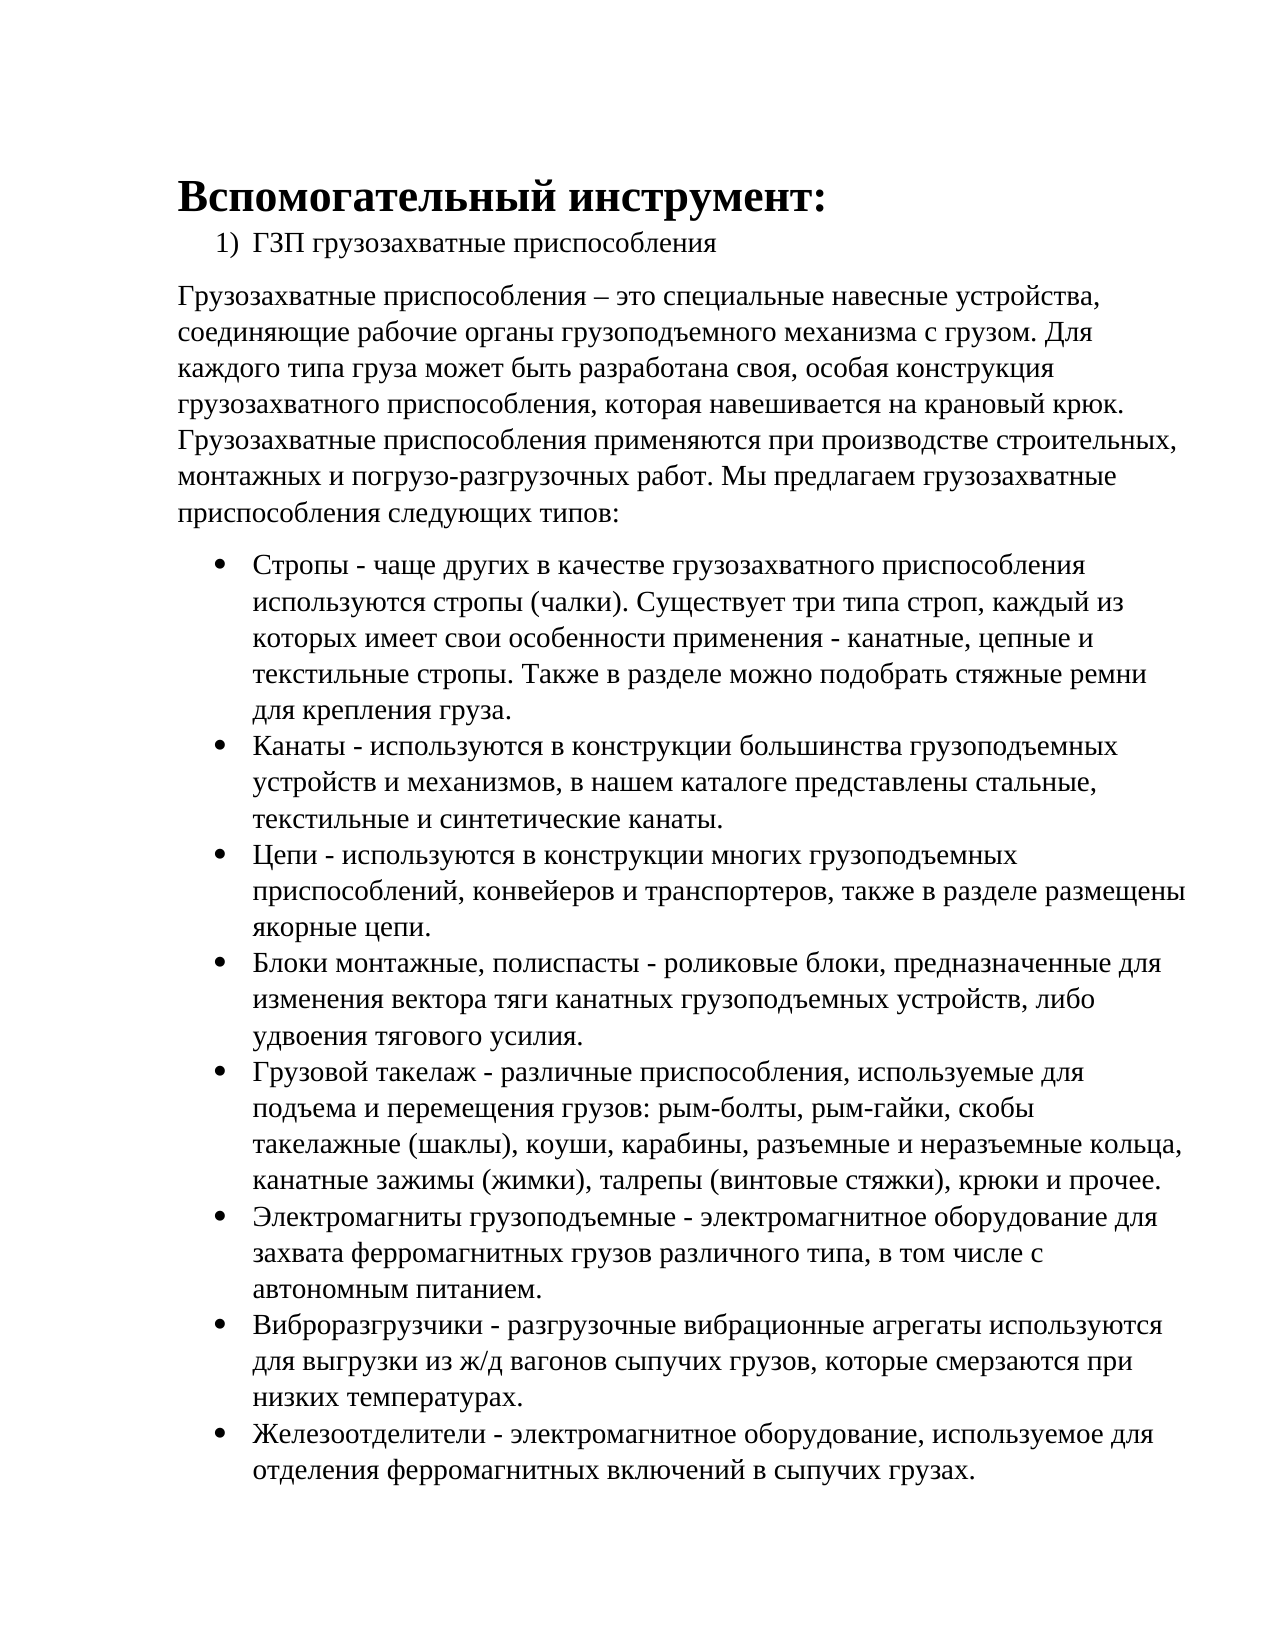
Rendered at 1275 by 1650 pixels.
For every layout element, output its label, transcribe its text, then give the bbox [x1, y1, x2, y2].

list Виброразгрузчики - разгрузочные вибрационные агрегаты используются для выгрузки из ж/д вагонов сыпучих грузов, которые смерзаются при низких температурах. [215, 1307, 1186, 1413]
list Железоотделители - электромагнитное оборудование, используемое для отделения ферромагнитных включений в сыпучих грузах. [215, 1416, 1186, 1486]
list Канаты - используются в конструкции большинства грузоподъемных устройств и механизмов, в нашем каталоге представлены стальные, текстильные и синтетические канаты. [215, 728, 1186, 834]
subtitle Вспомогательный инструмент: [177, 168, 1186, 221]
list Стропы - чаще других в качестве грузозахватного приспособления используются стропы (чалки). Существует три типа строп, каждый из которых имеет свои особенности применения - канатные, цепные и текстильные стропы. Также в разделе можно подобрать стяжные ремни для крепления груза. [215, 547, 1186, 726]
text Грузозахватные приспособления – это специальные навесные устройства, соединяющие рабочие органы грузоподъемного механизма с грузом. Для каждого типа груза может быть разработана своя, особая конструкция грузозахватного приспособления, которая навешивается на крановый крюк. Грузозахватные приспособления применяются при производстве строительных, монтажных и погрузо-разгрузочных работ. Мы предлагаем грузозахватные приспособления следующих типов: [177, 278, 1186, 528]
list Цепи - используются в конструкции многих грузоподъемных приспособлений, конвейеров и транспортеров, также в разделе размещены якорные цепи. [215, 837, 1186, 943]
list Блоки монтажные, полиспасты - роликовые блоки, предназначенные для изменения вектора тяги канатных грузоподъемных устройств, либо удвоения тягового усилия. [215, 945, 1186, 1051]
list ГЗП грузозахватные приспособления [215, 225, 1186, 258]
list Электромагниты грузоподъемные - электромагнитное оборудование для захвата ферромагнитных грузов различного типа, в том числе с автономным питанием. [215, 1199, 1186, 1304]
list Грузовой такелаж - различные приспособления, используемые для подъема и перемещения грузов: рым-болты, рым-гайки, скобы такелажные (шаклы), коуши, карабины, разъемные и неразъемные кольца, канатные зажимы (жимки), талрепы (винтовые стяжки), крюки и прочее. [215, 1054, 1186, 1196]
